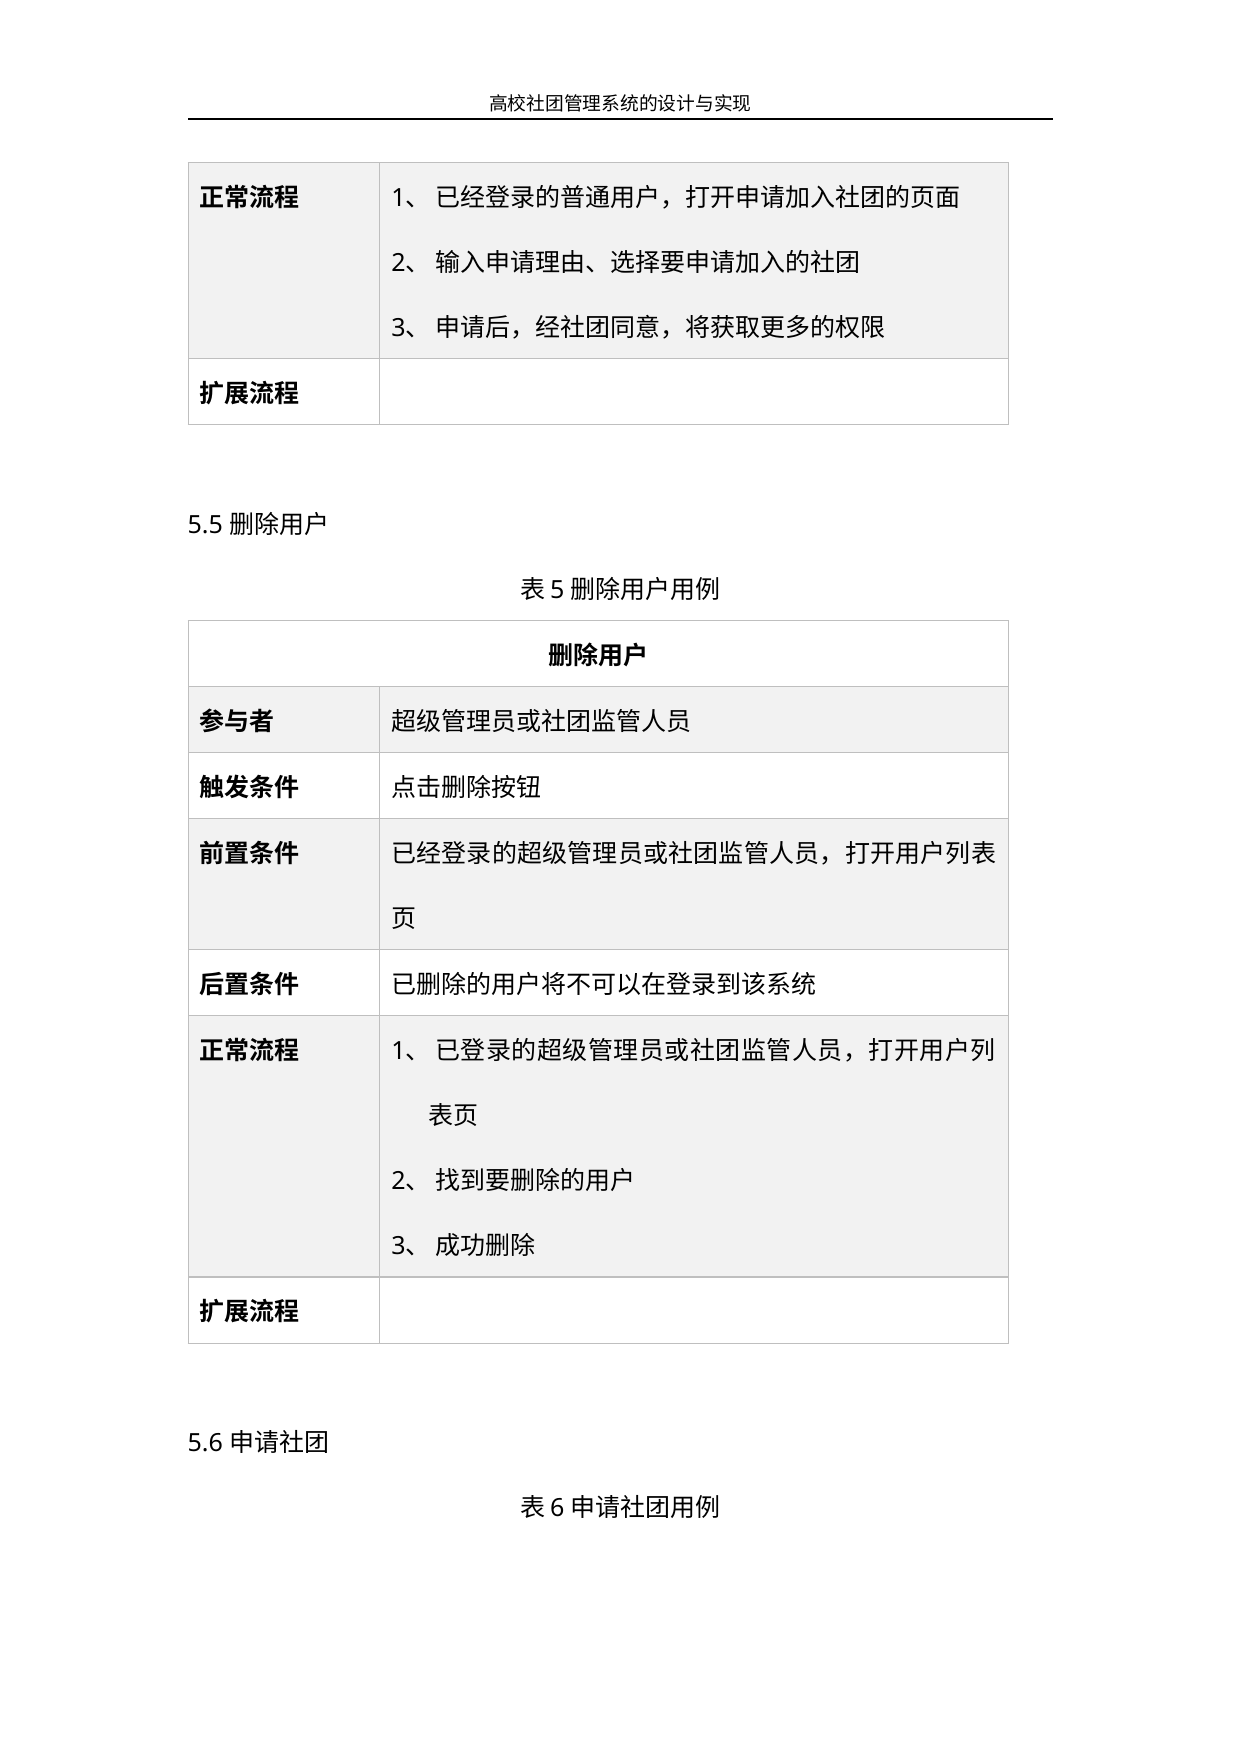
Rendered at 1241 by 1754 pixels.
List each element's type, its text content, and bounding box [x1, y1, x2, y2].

table_cell 扩展流程 [189, 359, 379, 424]
table_cell [380, 359, 1008, 424]
table_cell 正常流程 [189, 163, 379, 358]
text 表6 申请社团用例 [187, 1473, 1053, 1538]
table_cell 参与者 [189, 687, 379, 752]
table_cell 正常流程 [189, 1016, 379, 1276]
table_cell 已经登录的超级管理员或社团监管人员，打开用户列表页 [380, 819, 1008, 949]
text 5.6 申请社团 [187, 1408, 1053, 1473]
table_cell 超级管理员或社团监管人员 [380, 687, 1008, 752]
table_cell 已登录的超级管理员或社团监管人员，打开用户列表页 找到要删除的用户 成功删除 [380, 1016, 1008, 1276]
table_cell 已经登录的普通用户，打开申请加入社团的页面 输入申请理由、选择要申请加入的社团 申请后，经社团同意，将获取更多的权限 [380, 163, 1008, 358]
text 表5 删除用户用例 [187, 555, 1053, 620]
table_cell 点击删除按钮 [380, 753, 1008, 818]
table_cell 触发条件 [189, 753, 379, 818]
table_cell 已删除的用户将不可以在登录到该系统 [380, 950, 1008, 1015]
text 5.5 删除用户 [187, 490, 1053, 555]
table_header 删除用户 [189, 621, 1008, 686]
table_cell 后置条件 [189, 950, 379, 1015]
table_cell [380, 1278, 1008, 1342]
table_cell 扩展流程 [189, 1278, 379, 1342]
table_cell 前置条件 [189, 819, 379, 949]
